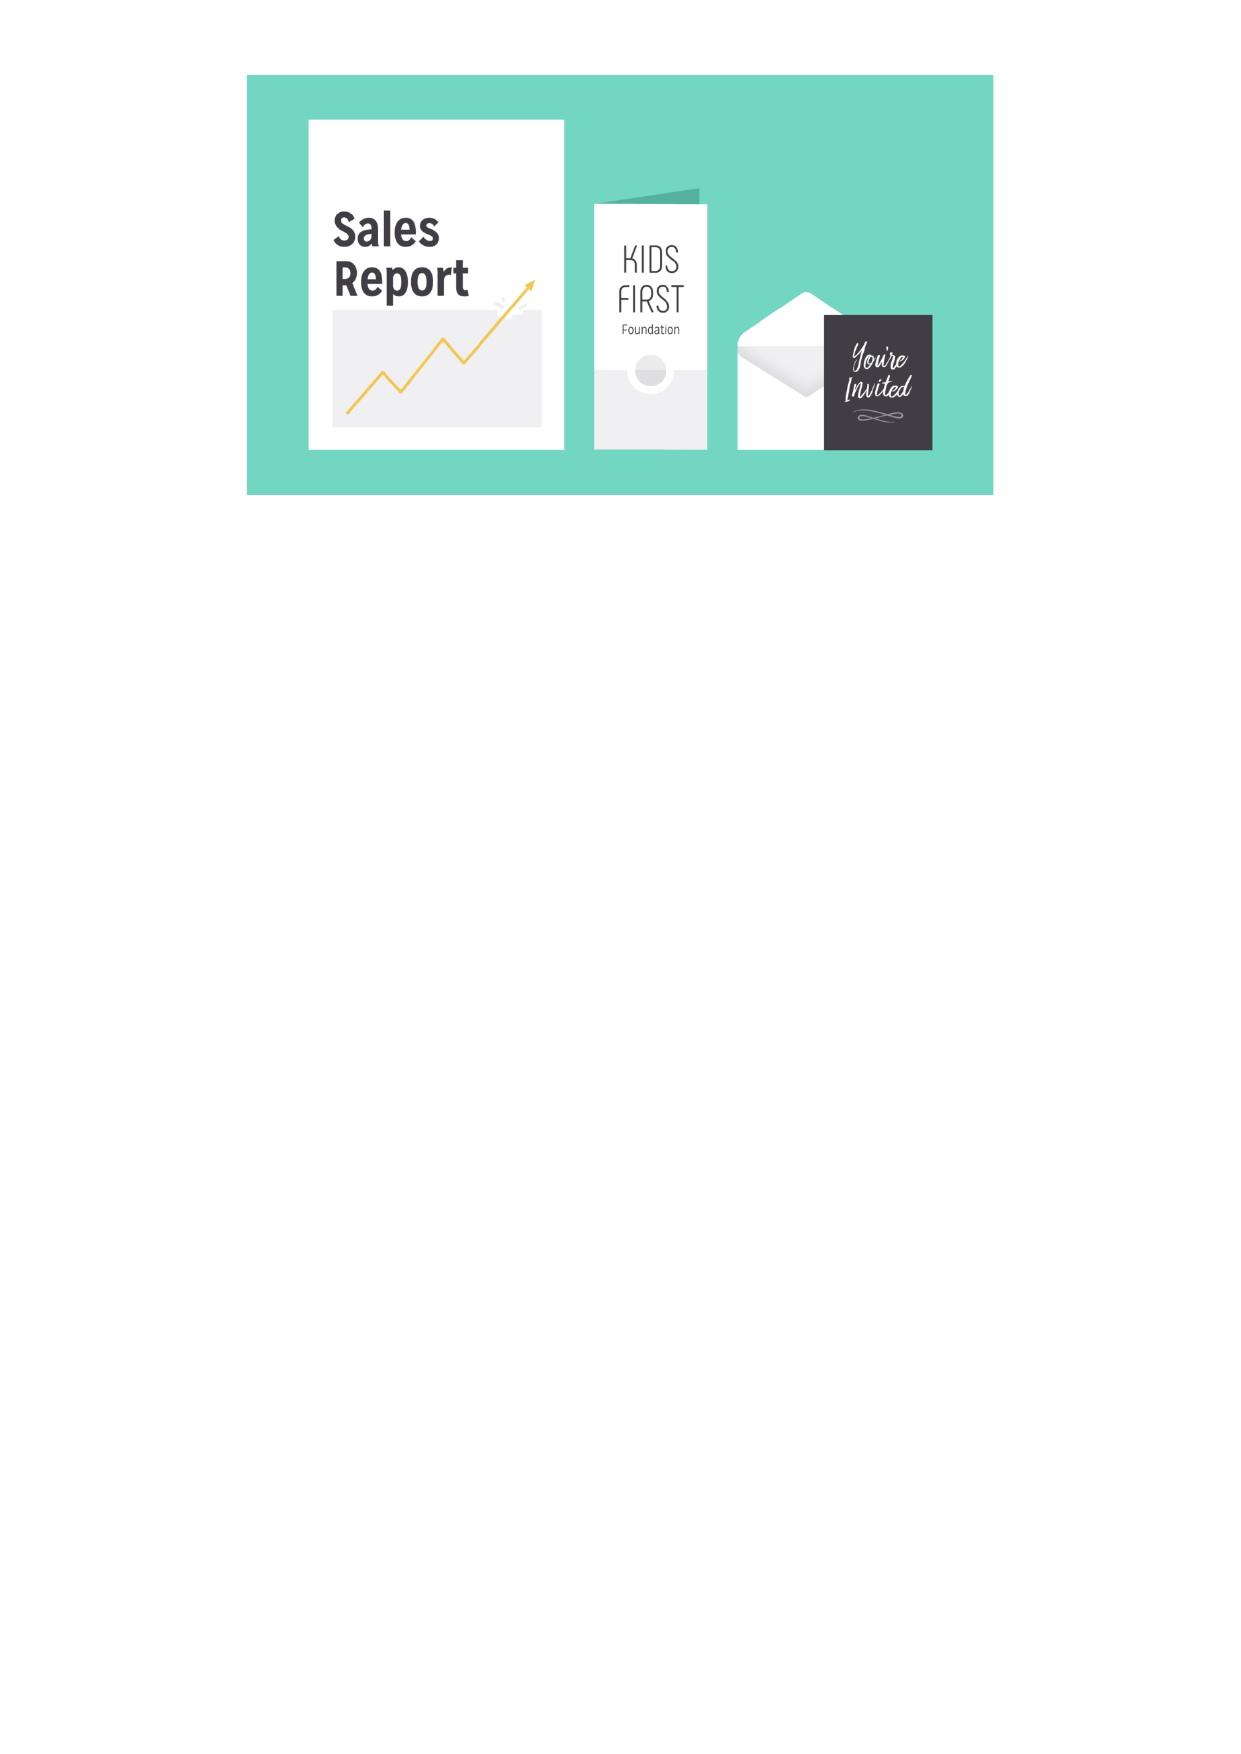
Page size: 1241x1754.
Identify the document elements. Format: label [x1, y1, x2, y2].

picture [246, 75, 994, 495]
